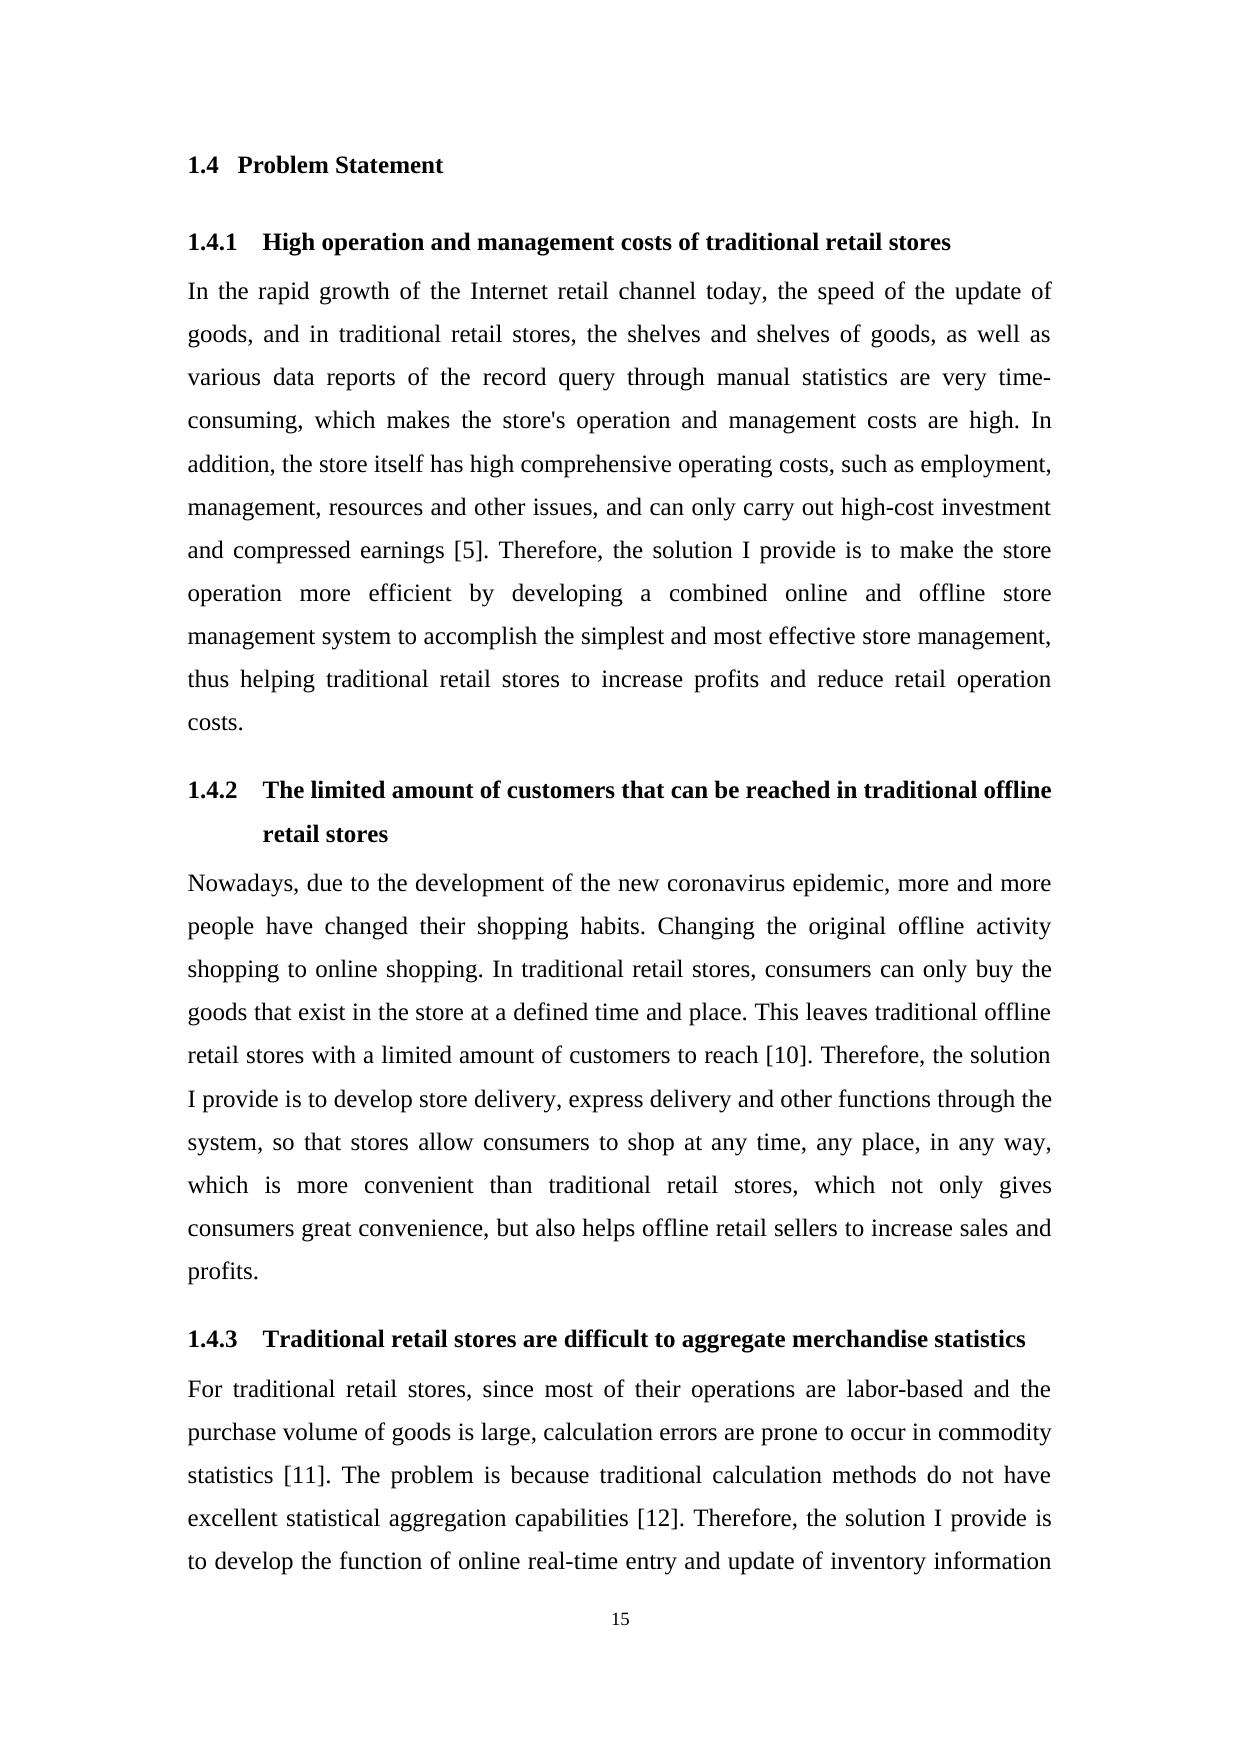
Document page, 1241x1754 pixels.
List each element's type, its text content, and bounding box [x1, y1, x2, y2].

text Nowadays, due to the development of the new coronavirus epidemic, more and more people have changed their shopping habits. Changing the original offline activity shopping to online shopping. In traditional retail stores, consumers can only buy the goods that exist in the store at a defined time and place. This leaves traditional offline retail stores with a limited amount of customers to reach [10]. Therefore, the solution I provide is to develop store delivery, express delivery and other functions through the system, so that stores allow consumers to shop at any time, any place, in any way, which is more convenient than traditional retail stores, which not only gives consumers great convenience, but also helps offline retail sellers to increase sales and profits. [187, 868, 1053, 1285]
subtitle The limited amount of customers that can be reached in traditional offline retail stores [187, 776, 1053, 847]
text In the rapid growth of the Internet retail channel today, the speed of the update of goods, and in traditional retail stores, the shelves and shelves of goods, as well as various data reports of the record query through manual statistics are very time-consuming, which makes the store's operation and management costs are high. In addition, the store itself has high comprehensive operating costs, such as employment, management, resources and other issues, and can only carry out high-cost investment and compressed earnings [5]. Therefore, the solution I provide is to make the store operation more efficient by developing a combined online and offline store management system to accomplish the simplest and most effective store management, thus helping traditional retail stores to increase profits and reduce retail operation costs. [187, 276, 1053, 736]
subtitle Problem Statement [187, 150, 1053, 179]
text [187, 1374, 1053, 1575]
subtitle High operation and management costs of traditional retail stores [187, 227, 1053, 256]
subtitle Traditional retail stores are difficult to aggregate merchandise statistics [187, 1324, 1053, 1353]
